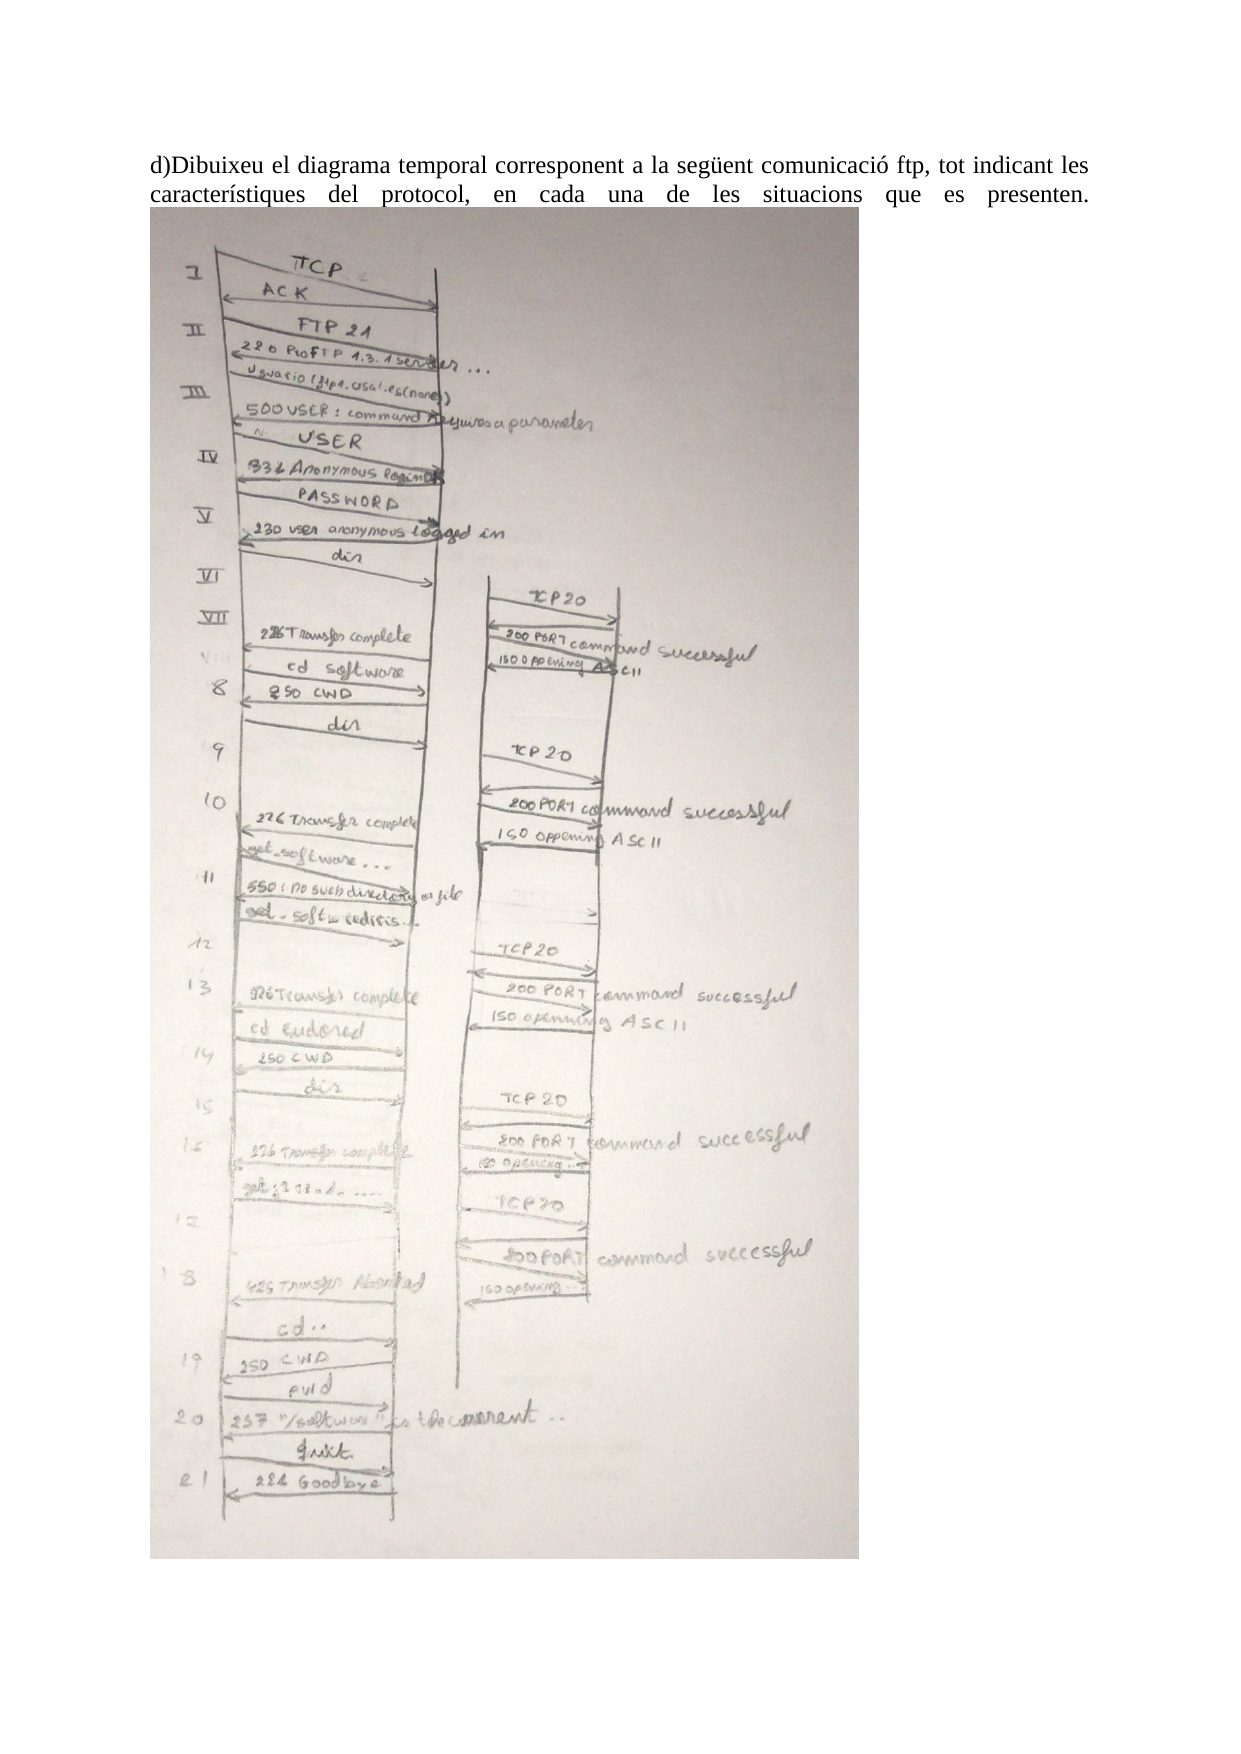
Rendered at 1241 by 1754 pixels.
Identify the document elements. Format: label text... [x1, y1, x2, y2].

picture [150, 207, 859, 1559]
